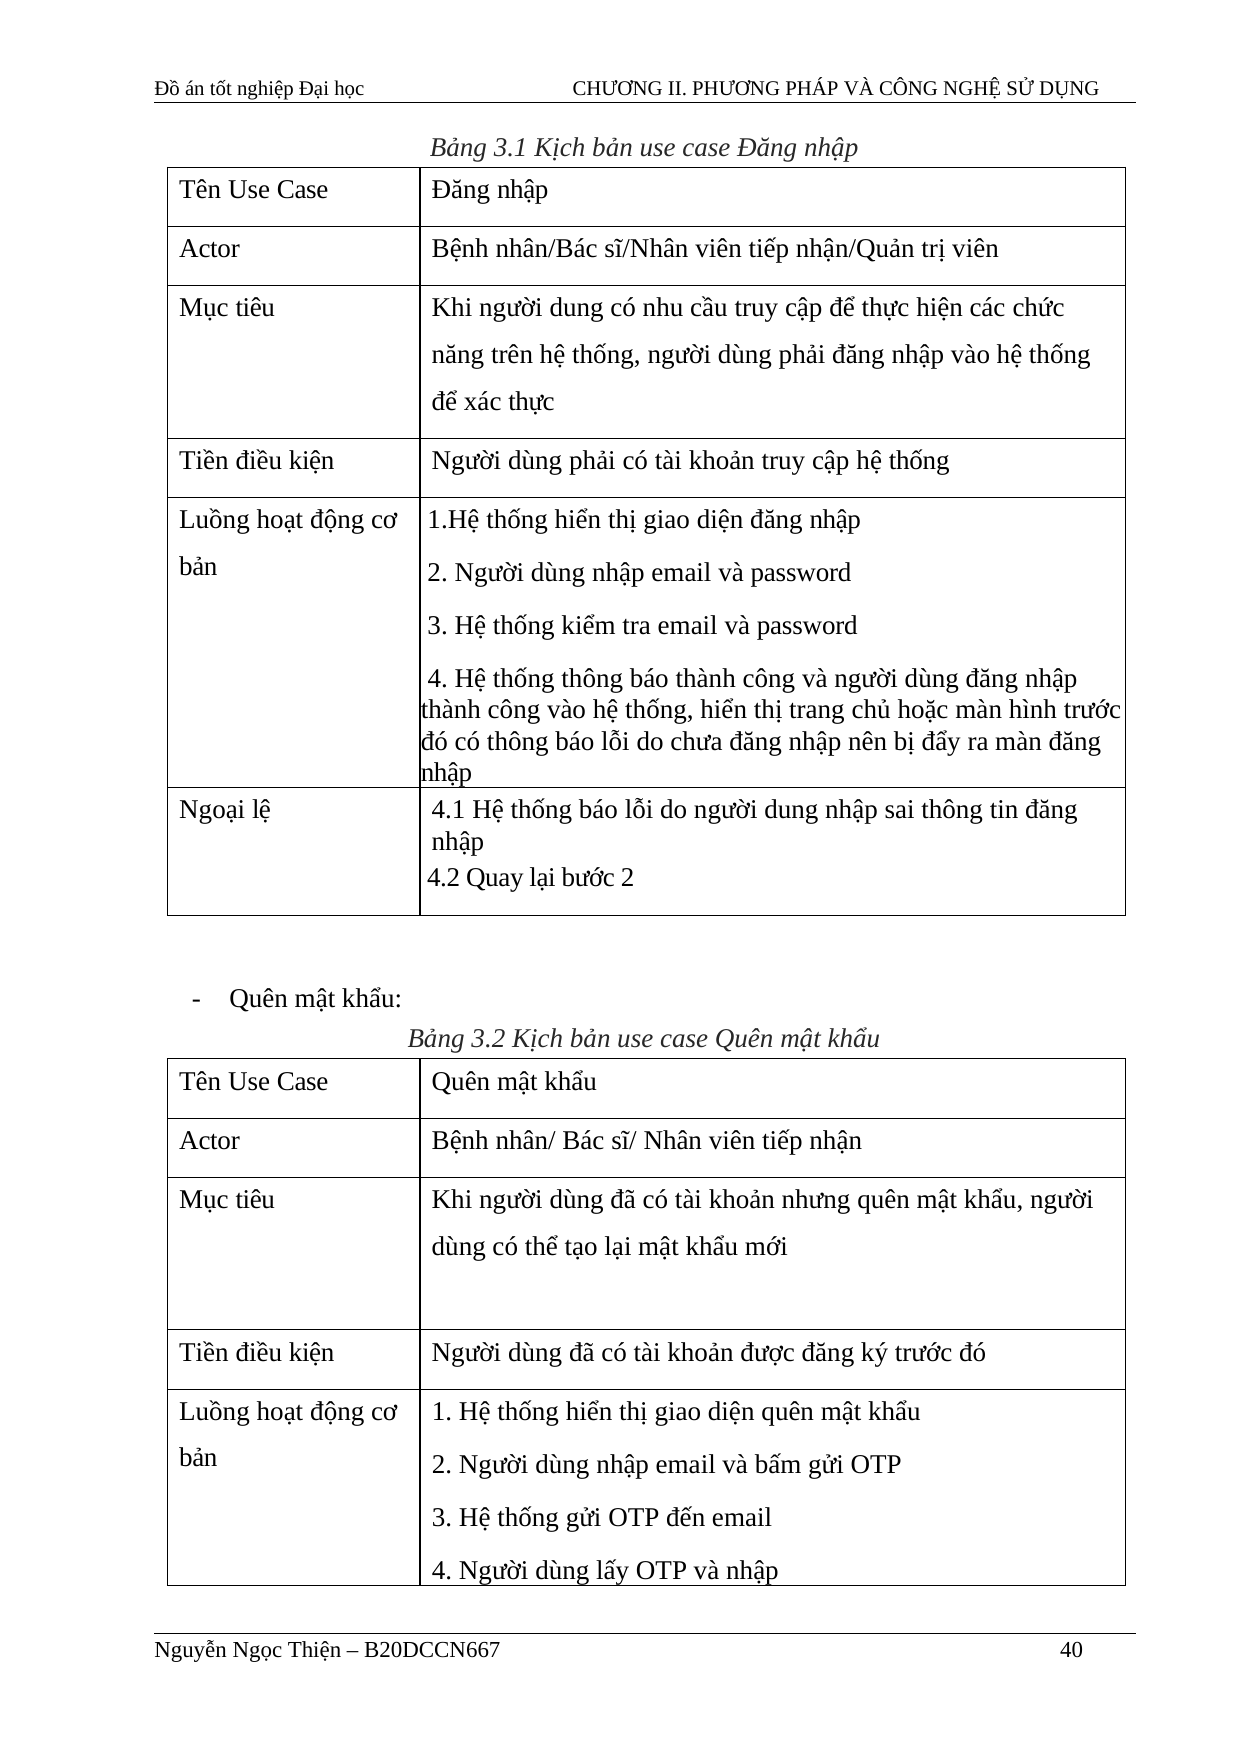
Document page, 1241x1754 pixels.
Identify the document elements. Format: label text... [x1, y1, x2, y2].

table_cell Actor [168, 1119, 419, 1177]
list Quên mật khẩu: [192, 983, 1136, 1014]
table_cell Người dùng đã có tài khoản được đăng ký trước đó [421, 1330, 1125, 1388]
table_cell Bệnh nhân/ Bác sĩ/ Nhân viên tiếp nhận [421, 1119, 1125, 1177]
table_cell Ngoại lệ [168, 788, 419, 915]
table_cell Khi người dùng đã có tài khoản nhưng quên mật khẩu, người dùng có thể tạo lại mật khẩu mới [421, 1178, 1125, 1329]
table_cell Tiền điều kiện [168, 1330, 419, 1388]
table_cell 4.1 Hệ thống báo lỗi do người dung nhập sai thông tin đăng nhập 4.2 Quay lại bước 2 [421, 788, 1125, 915]
table_cell Mục tiêu [168, 1178, 419, 1329]
subtitle Bảng 3.1 Kịch bản use case Đăng nhập [154, 131, 1136, 162]
table_cell Bệnh nhân/Bác sĩ/Nhân viên tiếp nhận/Quản trị viên [421, 227, 1125, 285]
table_cell Tiền điều kiện [168, 439, 419, 497]
table_cell Actor [168, 227, 419, 285]
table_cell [421, 1390, 1125, 1585]
table_header Tên Use Case [168, 168, 419, 226]
subtitle Bảng 3.2 Kịch bản use case Quên mật khẩu [154, 1022, 1136, 1054]
table_cell 1.Hệ thống hiển thị giao diện đăng nhập 2. Người dùng nhập email và password 3. Hệ thống kiểm tra email và password 4. Hệ thống thông báo thành công và người dùng đăng nhập thành công vào hệ thống, hiển thị trang chủ hoặc màn hình trước đó có thông báo lỗi do chưa đăng nhập nên bị đẩy ra màn đăng nhập [421, 498, 1125, 787]
table_cell Mục tiêu [168, 286, 419, 438]
table_cell Người dùng phải có tài khoản truy cập hệ thống [421, 439, 1125, 497]
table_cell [168, 1390, 419, 1585]
table_cell Luồng hoạt động cơ bản [168, 498, 419, 787]
table_header Tên Use Case [168, 1059, 419, 1117]
table_header Quên mật khẩu [421, 1059, 1125, 1117]
table_header Đăng nhập [421, 168, 1125, 226]
table_cell Khi người dung có nhu cầu truy cập để thực hiện các chức năng trên hệ thống, người dùng phải đăng nhập vào hệ thống để xác thực [421, 286, 1125, 438]
